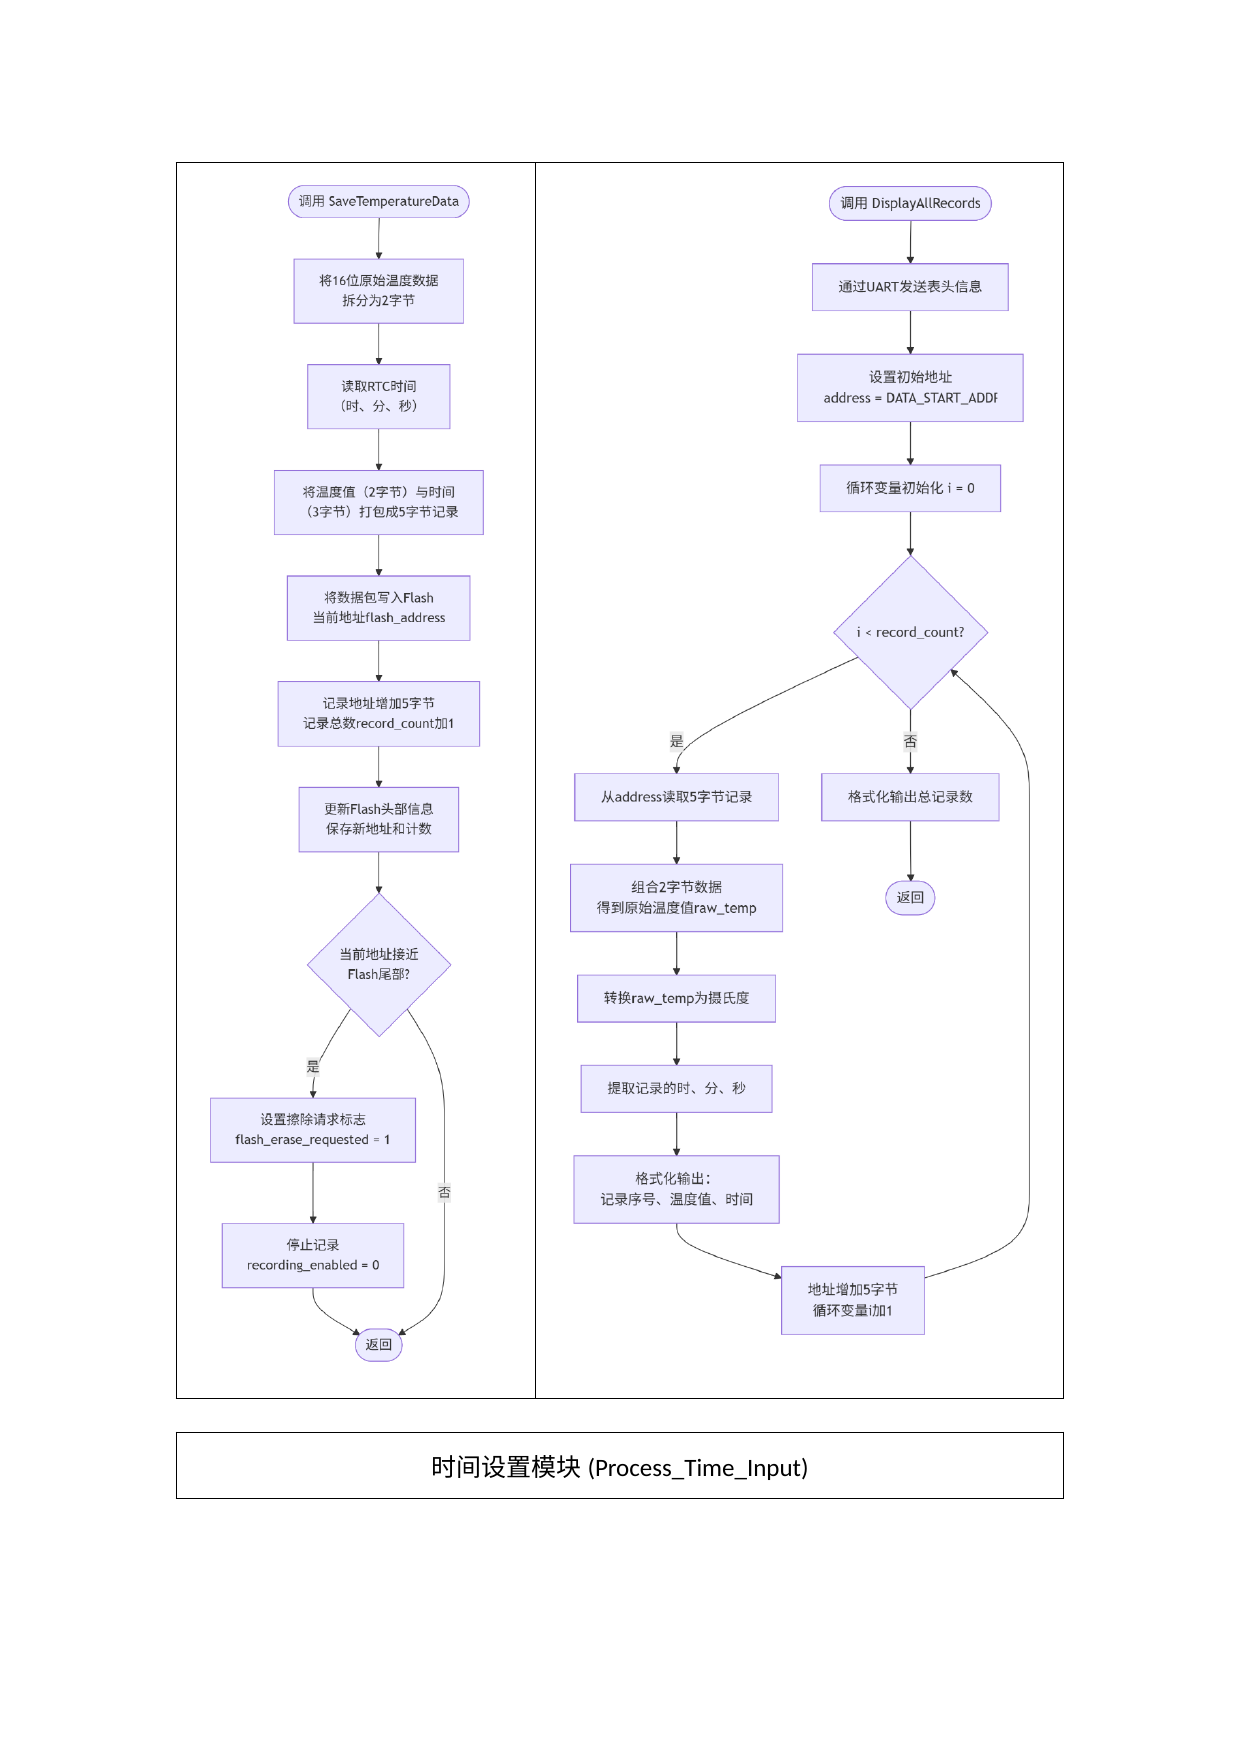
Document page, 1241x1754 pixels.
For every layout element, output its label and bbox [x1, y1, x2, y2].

table_cell [177, 163, 535, 1398]
table_cell [536, 163, 1063, 1398]
picture [546, 163, 1053, 1358]
picture [187, 163, 506, 1384]
table_header [177, 1433, 1063, 1498]
